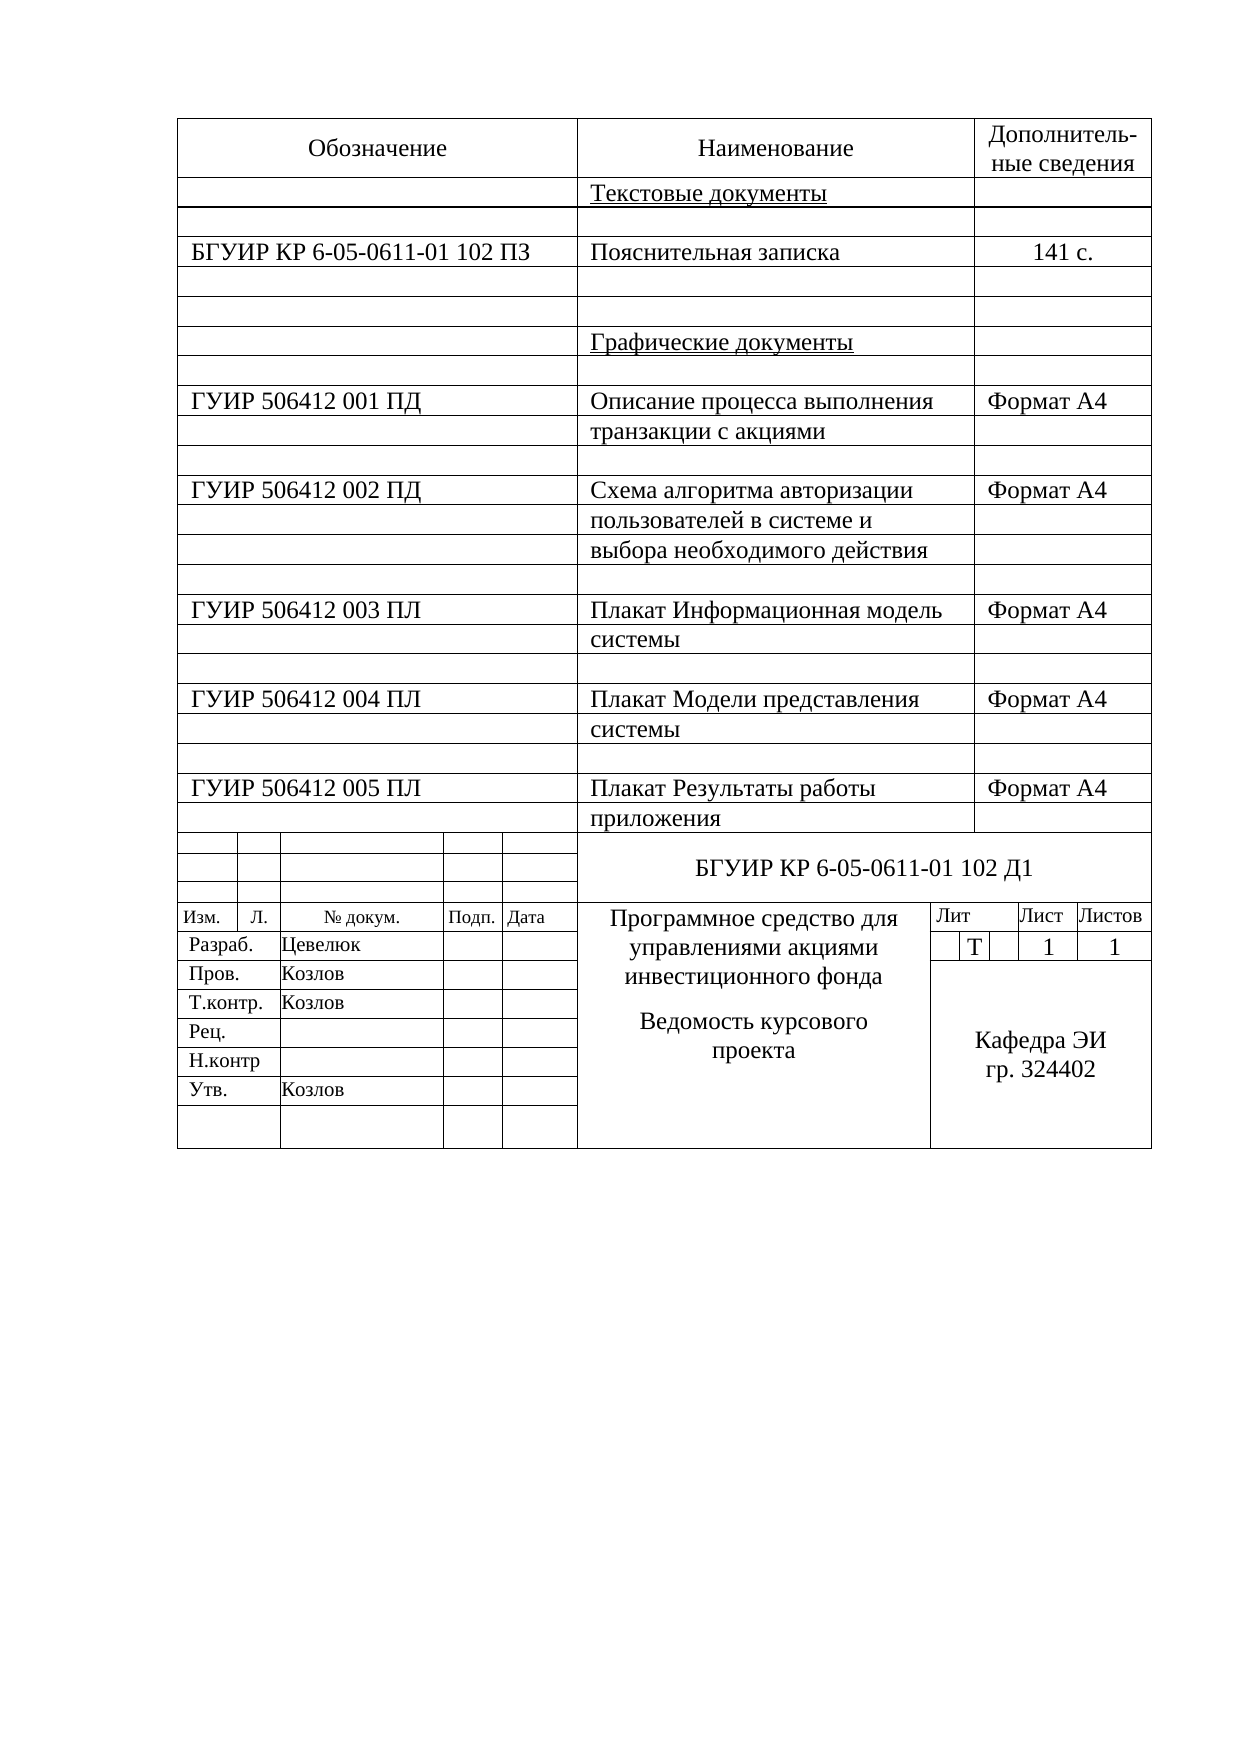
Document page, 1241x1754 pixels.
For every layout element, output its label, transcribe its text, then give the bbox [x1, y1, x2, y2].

table_cell [444, 833, 502, 853]
table_cell Плакат Модели представления [578, 684, 974, 713]
table_cell [281, 882, 443, 902]
table_cell [178, 1106, 280, 1147]
table_cell [178, 446, 577, 474]
table_cell № докум. [281, 903, 443, 931]
table_cell транзакции с акциями [578, 416, 974, 445]
table_cell [178, 744, 577, 772]
table_cell Лист [1019, 903, 1077, 931]
table_cell [503, 854, 577, 881]
table_cell [975, 327, 1151, 355]
table_cell Козлов [281, 1077, 443, 1105]
table_cell [281, 1106, 443, 1147]
table_cell Л. [238, 903, 280, 931]
table_cell [178, 714, 577, 743]
table_cell системы [578, 714, 974, 743]
table_cell Формат А4 [975, 774, 1151, 802]
table_cell [975, 267, 1151, 296]
table_cell [281, 833, 443, 853]
table_cell [503, 961, 577, 989]
table_cell [444, 854, 502, 881]
table_cell Текстовые документы [578, 178, 974, 206]
table_cell [975, 654, 1151, 683]
table_cell Лит [931, 903, 1018, 931]
table_cell [178, 625, 577, 653]
table_cell [578, 565, 974, 594]
table_cell [238, 854, 280, 881]
table_cell [444, 1048, 502, 1076]
table_cell Кафедра ЭИ гр. 324402 [931, 961, 1151, 1147]
table_cell 141 с. [975, 237, 1151, 266]
table_cell 1 [1078, 932, 1151, 960]
table_cell [178, 327, 577, 355]
table_cell Пояснительная записка [578, 237, 974, 266]
table_cell [238, 882, 280, 902]
table_cell [578, 208, 974, 236]
table_cell [578, 297, 974, 326]
table_cell Дата [503, 903, 577, 931]
table_cell ГУИР 506412 005 ПЛ [178, 774, 577, 802]
table_cell [990, 932, 1018, 960]
table_cell Пров. [178, 961, 280, 989]
table_cell Формат А4 [975, 386, 1151, 415]
table_cell системы [578, 625, 974, 653]
table_cell БГУИР КР 6-05-0611-01 102 Д1 [578, 833, 1151, 902]
table_cell [975, 535, 1151, 564]
table_cell [975, 744, 1151, 772]
table_header Обозначение [178, 119, 577, 177]
table_cell [178, 178, 577, 206]
table_header Наименование [578, 119, 974, 177]
table_cell [975, 356, 1151, 385]
table_cell [178, 565, 577, 594]
table_cell [975, 178, 1151, 206]
table_cell Рец. [178, 1019, 280, 1047]
table_cell Листов [1078, 903, 1151, 931]
table_cell [178, 356, 577, 385]
table_cell [503, 990, 577, 1018]
table_cell [578, 267, 974, 296]
table_cell [178, 416, 577, 445]
table_cell [178, 854, 237, 881]
table_cell Плакат Результаты работы [578, 774, 974, 802]
table_cell [444, 990, 502, 1018]
table_cell [281, 1048, 443, 1076]
table_cell БГУИР КР 6-05-0611-01 102 ПЗ [178, 237, 577, 266]
table_cell Утв. [178, 1077, 280, 1105]
table_cell Подп. [444, 903, 502, 931]
table_cell Схема алгоритма авторизации [578, 476, 974, 504]
table_cell [444, 1019, 502, 1047]
table_cell [178, 654, 577, 683]
table_cell ГУИР 506412 003 ПЛ [178, 595, 577, 623]
table_cell [975, 803, 1151, 832]
table_cell выбора необходимого действия [578, 535, 974, 564]
table_cell [178, 267, 577, 296]
table_cell [975, 714, 1151, 743]
table_cell Цевелюк [281, 932, 443, 960]
table_cell [503, 1077, 577, 1105]
table_cell [578, 744, 974, 772]
table_cell приложения [578, 803, 974, 832]
table_cell [931, 932, 959, 960]
table_cell Графические документы [578, 327, 974, 355]
table_cell Плакат Информационная модель [578, 595, 974, 623]
table_cell [503, 882, 577, 902]
table_cell Разраб. [178, 932, 280, 960]
table_cell [444, 932, 502, 960]
table_cell Т.контр. [178, 990, 280, 1018]
table_cell ГУИР 506412 002 ПД [178, 476, 577, 504]
table_cell Н.контр [178, 1048, 280, 1076]
table_cell [178, 833, 237, 853]
table_cell [975, 208, 1151, 236]
table_cell [975, 625, 1151, 653]
table_cell [503, 1106, 577, 1147]
table_cell Формат А4 [975, 476, 1151, 504]
table_cell [975, 505, 1151, 534]
table_cell Изм. [178, 903, 237, 931]
table_cell Формат А4 [975, 595, 1151, 623]
table_cell [975, 446, 1151, 474]
table_cell Козлов [281, 961, 443, 989]
table_cell Описание процесса выполнения [578, 386, 974, 415]
table_cell [178, 297, 577, 326]
table_cell Программное средство для управлениями акциями инвестиционного фонда Ведомость курсового проекта [578, 903, 930, 1147]
table_cell Т [960, 932, 989, 960]
table_cell [578, 356, 974, 385]
table_cell 1 [1019, 932, 1077, 960]
table_cell [178, 803, 577, 832]
table_cell [503, 1048, 577, 1076]
table_cell [503, 833, 577, 853]
table_cell [578, 654, 974, 683]
table_cell [178, 208, 577, 236]
table_cell Формат А4 [975, 684, 1151, 713]
table_cell [444, 961, 502, 989]
table_cell [975, 565, 1151, 594]
table_cell ГУИР 506412 004 ПЛ [178, 684, 577, 713]
table_cell Козлов [281, 990, 443, 1018]
table_cell [444, 1106, 502, 1147]
table_cell [178, 882, 237, 902]
table_cell [178, 535, 577, 564]
table_cell [975, 297, 1151, 326]
table_cell [281, 854, 443, 881]
table_cell [975, 416, 1151, 445]
table_cell [444, 1077, 502, 1105]
table_cell [281, 1019, 443, 1047]
table_cell [238, 833, 280, 853]
table_cell ГУИР 506412 001 ПД [178, 386, 577, 415]
table_cell [444, 882, 502, 902]
table_cell [178, 505, 577, 534]
table_cell [503, 1019, 577, 1047]
table_header Дополнитель-ные сведения [975, 119, 1151, 177]
table_cell [578, 446, 974, 474]
table_cell [503, 932, 577, 960]
table_cell пользователей в системе и [578, 505, 974, 534]
